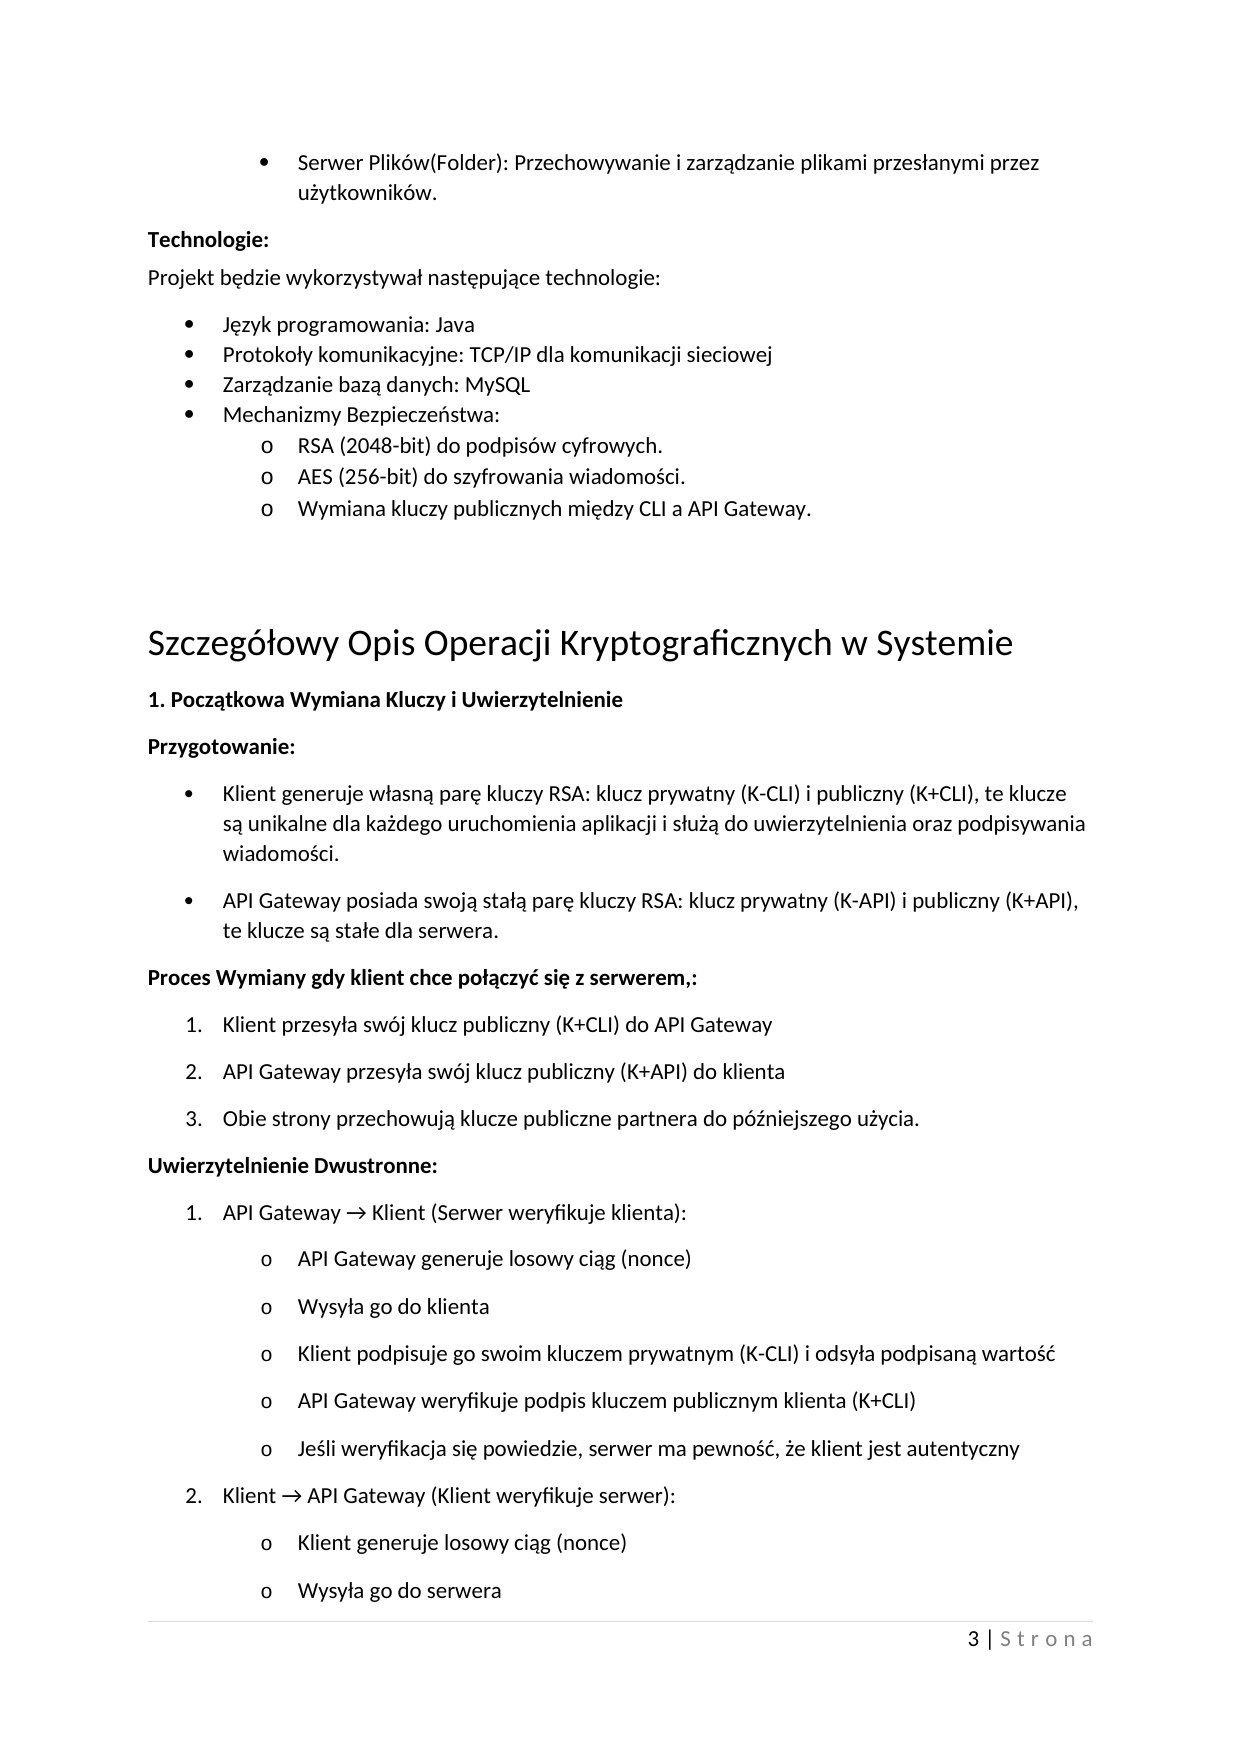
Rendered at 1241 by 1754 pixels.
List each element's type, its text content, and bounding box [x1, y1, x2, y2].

list API Gateway weryfikuje podpis kluczem publicznym klienta (K+CLI) [260, 1387, 1093, 1415]
list Wysyła go do klienta [260, 1292, 1093, 1320]
text 1. Początkowa Wymiana Kluczy i Uwierzytelnienie [148, 685, 1093, 713]
list Obie strony przechowują klucze publiczne partnera do późniejszego użycia. [185, 1104, 1093, 1132]
list Język programowania: Java [185, 310, 1093, 338]
list Klient przesyła swój klucz publiczny (K+CLI) do API Gateway [185, 1010, 1093, 1038]
list Protokoły komunikacyjne: TCP/IP dla komunikacji sieciowej [185, 340, 1093, 368]
list Klient podpisuje go swoim kluczem prywatnym (K-CLI) i odsyła podpisaną wartość [260, 1339, 1093, 1368]
list Klient → API Gateway (Klient weryfikuje serwer): [185, 1481, 1093, 1509]
list AES (256-bit) do szyfrowania wiadomości. [260, 462, 1093, 491]
text Uwierzytelnienie Dwustronne: [148, 1151, 1093, 1179]
list Klient generuje losowy ciąg (nonce) [260, 1528, 1093, 1557]
text Technologie: [148, 225, 1093, 253]
list API Gateway przesyła swój klucz publiczny (K+API) do klienta [185, 1057, 1093, 1085]
list Jeśli weryfikacja się powiedzie, serwer ma pewność, że klient jest autentyczny [260, 1434, 1093, 1463]
list Wymiana kluczy publicznych między CLI a API Gateway. [260, 494, 1093, 523]
list Wysyła go do serwera [260, 1576, 1093, 1604]
list Zarządzanie bazą danych: MySQL [185, 370, 1093, 398]
text Szczegółowy Opis Operacji Kryptograficznych w Systemie [148, 619, 1093, 665]
list Serwer Plików(Folder): Przechowywanie i zarządzanie plikami przesłanymi przez użytkowników. [260, 148, 1093, 206]
list RSA (2048-bit) do podpisów cyfrowych. [260, 431, 1093, 460]
text Proces Wymiany gdy klient chce połączyć się z serwerem,: [148, 963, 1093, 991]
list Mechanizmy Bezpieczeństwa: [185, 401, 1093, 429]
list API Gateway → Klient (Serwer weryfikuje klienta): [185, 1198, 1093, 1226]
text Projekt będzie wykorzystywał następujące technologie: [148, 263, 1093, 291]
text Przygotowanie: [148, 732, 1093, 760]
list API Gateway generuje losowy ciąg (nonce) [260, 1244, 1093, 1273]
list API Gateway posiada swoją stałą parę kluczy RSA: klucz prywatny (K-API) i publiczny (K+API), te klucze są stałe dla serwera. [185, 886, 1093, 944]
list Klient generuje własną parę kluczy RSA: klucz prywatny (K-CLI) i publiczny (K+CLI), te klucze są unikalne dla każdego uruchomienia aplikacji i służą do uwierzytelnienia oraz podpisywania wiadomości. [185, 779, 1093, 867]
